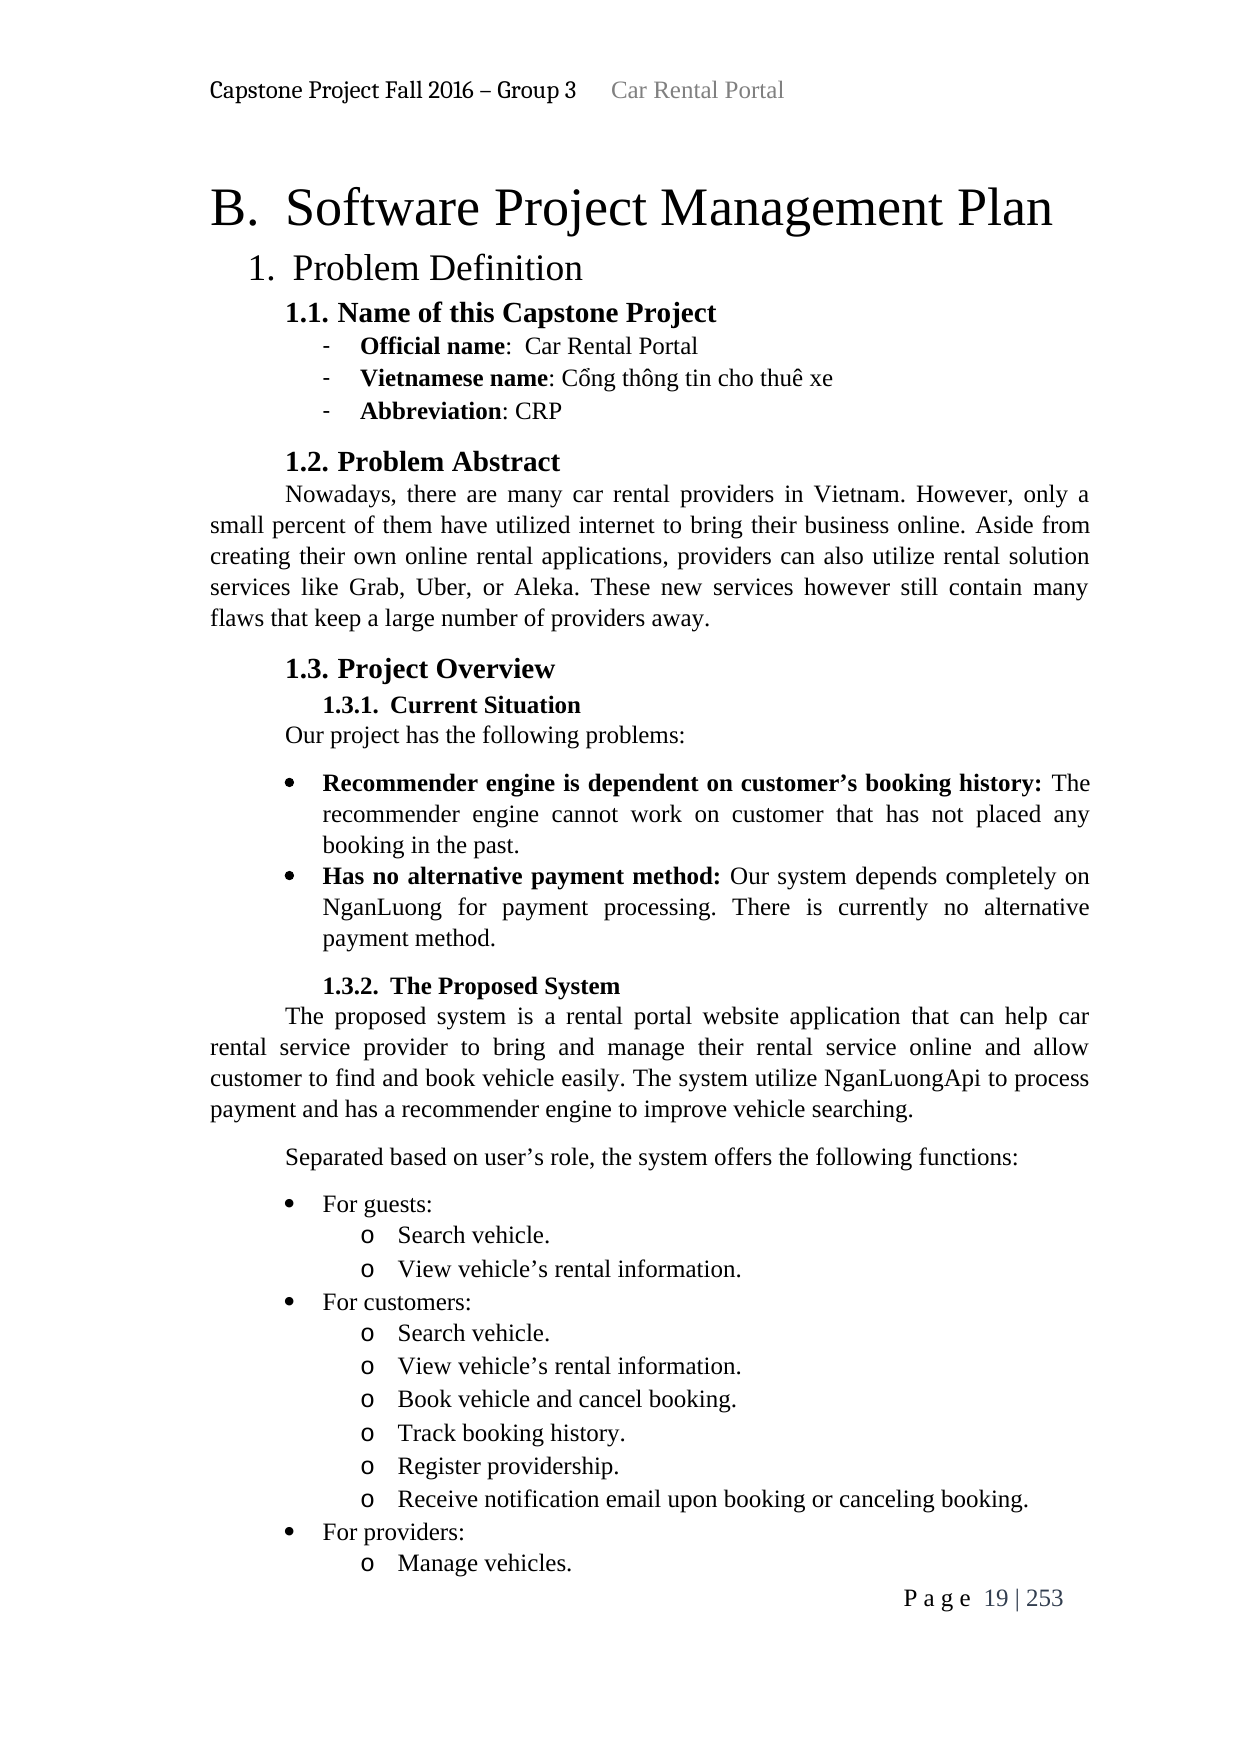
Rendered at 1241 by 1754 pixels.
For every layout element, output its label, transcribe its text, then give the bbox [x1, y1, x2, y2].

list Manage vehicles. [360, 1548, 1090, 1579]
subtitle Problem Abstract [285, 444, 1090, 477]
list View vehicle’s rental information. [360, 1254, 1090, 1284]
list For guests: [285, 1189, 1090, 1218]
list For customers: [285, 1287, 1090, 1316]
list Vietnamese name: Cổng thông tin cho thuê xe [322, 362, 1090, 393]
list Search vehicle. [360, 1318, 1090, 1349]
list Receive notification email upon booking or canceling booking. [360, 1484, 1090, 1515]
list Register providership. [360, 1451, 1090, 1482]
list View vehicle’s rental information. [360, 1351, 1090, 1382]
list Recommender engine is dependent on customer’s booking history: The recommender engine cannot work on customer that has not placed any booking in the past. [285, 768, 1090, 859]
list For providers: [285, 1517, 1090, 1546]
subtitle Software Project Management Plan [210, 175, 1090, 237]
list Book vehicle and cancel booking. [360, 1384, 1090, 1415]
list Track booking history. [360, 1418, 1090, 1448]
subtitle Project Overview [285, 651, 1090, 684]
text Separated based on user’s role, the system offers the following functions: [285, 1142, 1090, 1171]
list Abbreviation: CRP [322, 395, 1090, 426]
text Nowadays, there are many car rental providers in Vietnam. However, only a small percent of them have utilized internet to bring their business online. Aside from creating their own online rental applications, providers can also utilize rental solution services like Grab, Uber, or Aleka. These new services however still contain many flaws that keep a large number of providers away. [210, 479, 1090, 632]
subtitle Problem Definition [247, 245, 1090, 288]
subtitle Name of this Capstone Project [285, 295, 1090, 328]
text The proposed system is a rental portal website application that can help car rental service provider to bring and manage their rental service online and allow customer to find and book vehicle easily. The system utilize NganLuongApi to process payment and has a recommender engine to improve vehicle searching. [210, 1001, 1090, 1123]
subtitle The Proposed System [322, 971, 1090, 999]
list Search vehicle. [360, 1221, 1090, 1251]
subtitle Current Situation [322, 690, 1090, 719]
text Our project has the following problems: [285, 720, 1090, 749]
list Official name: Car Rental Portal [322, 330, 1090, 361]
list Has no alternative payment method: Our system depends completely on NganLuong for payment processing. There is currently no alternative payment method. [285, 861, 1090, 952]
